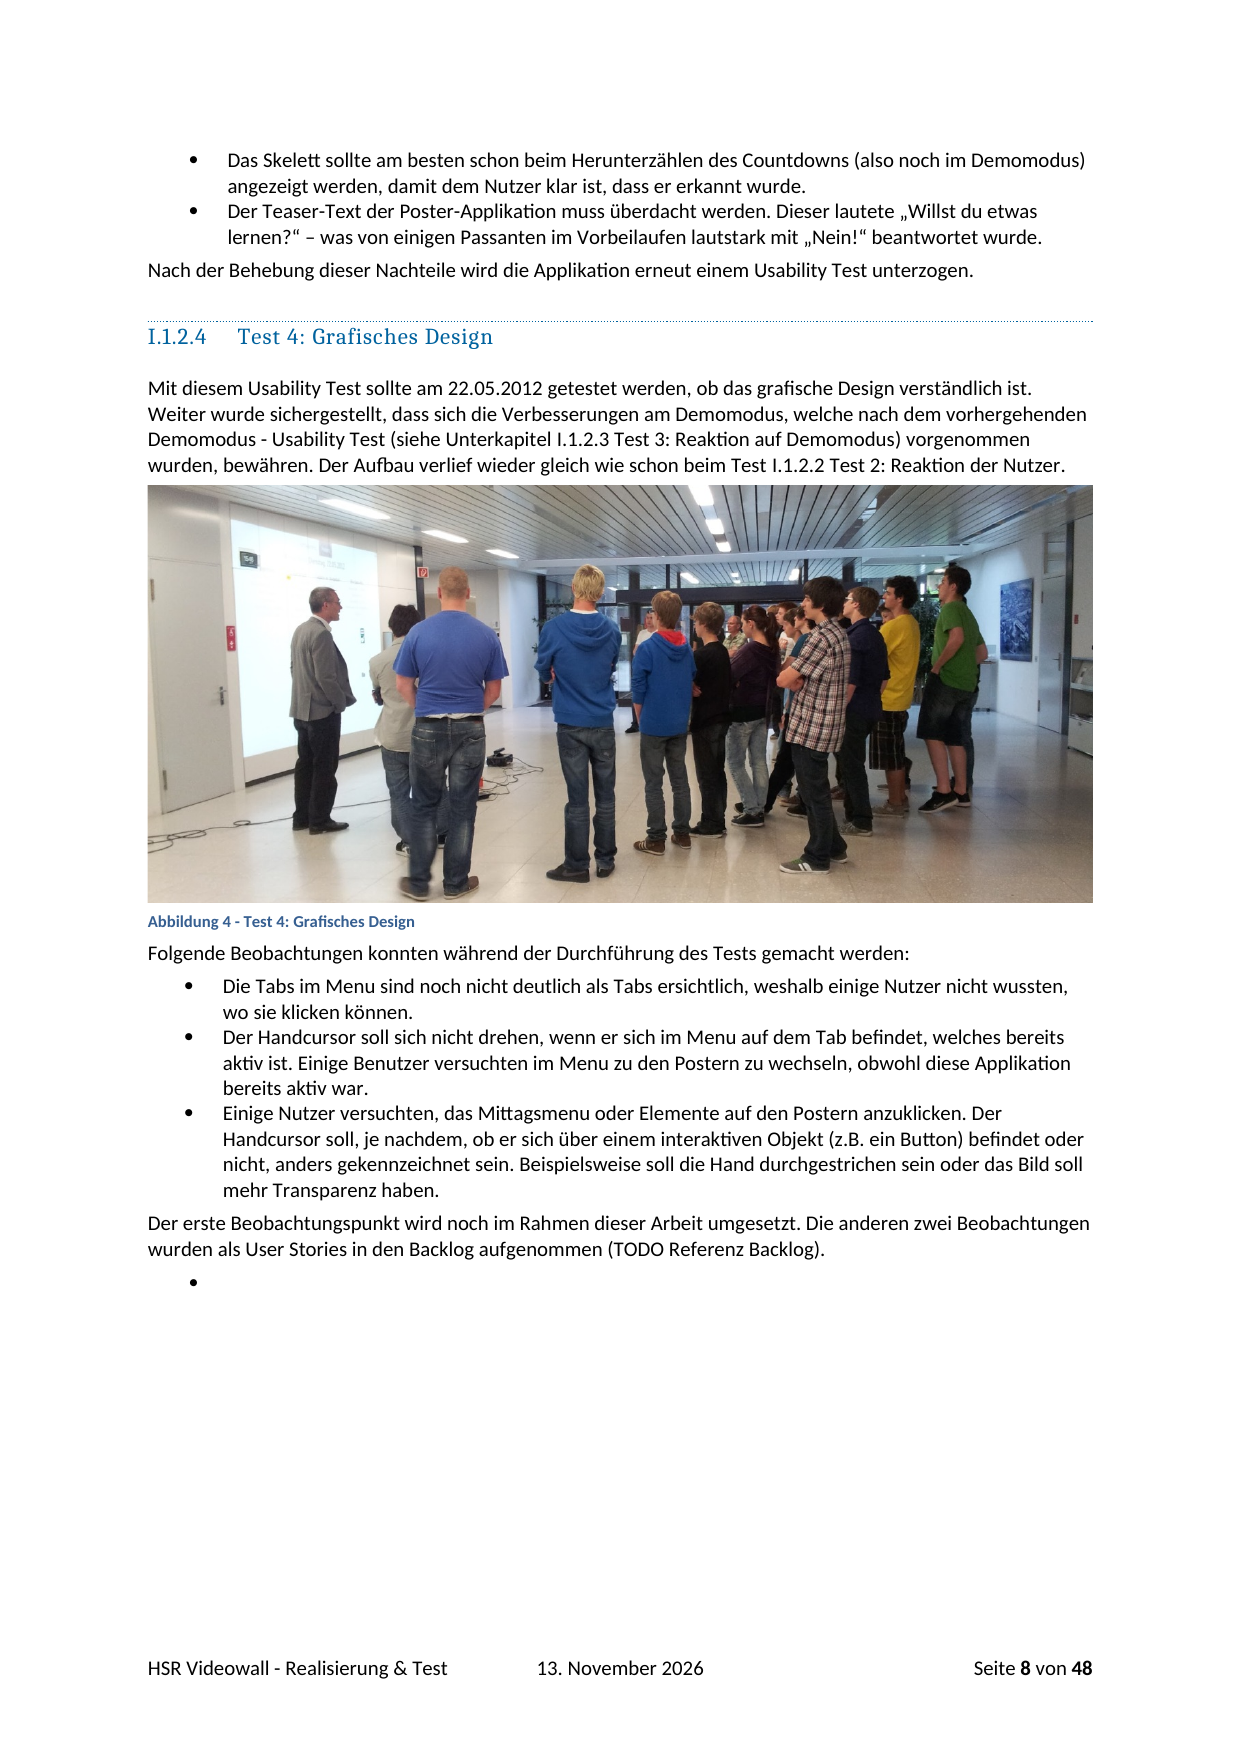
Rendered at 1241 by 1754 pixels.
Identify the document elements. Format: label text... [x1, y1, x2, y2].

text Mit diesem Usability Test sollte am 22.05.2012 getestet werden, ob das grafische Design verständlich ist. Weiter wurde sichergestellt, dass sich die Verbesserungen am Demomodus, welche nach dem vorhergehenden Demomodus - Usability Test (siehe Unterkapitel I.1.2.3 Test 3: Reaktion auf Demomodus) vorgenommen wurden, bewähren. Der Aufbau verlief wieder gleich wie schon beim Test I.1.2.2 Test 2: Reaktion der Nutzer. [148, 376, 1093, 477]
picture [147, 485, 1093, 903]
list Der Teaser-Text der Poster-Applikation muss überdacht werden. Dieser lautete „Willst du etwas lernen?“ – was von einigen Passanten im Vorbeilaufen lautstark mit „Nein!“ beantwortet wurde. [190, 198, 1093, 249]
subtitle Test 4: Grafisches Design [148, 321, 1093, 351]
text Nach der Behebung dieser Nachteile wird die Applikation erneut einem Usability Test unterzogen. [148, 258, 1093, 283]
text Folgende Beobachtungen konnten während der Durchführung des Tests gemacht werden: [148, 940, 1093, 965]
list Das Skelett sollte am besten schon beim Herunterzählen des Countdowns (also noch im Demomodus) angezeigt werden, damit dem Nutzer klar ist, dass er erkannt wurde. [190, 148, 1093, 198]
list Die Tabs im Menu sind noch nicht deutlich als Tabs ersichtlich, weshalb einige Nutzer nicht wussten, wo sie klicken können. [185, 973, 1093, 1024]
list Einige Nutzer versuchten, das Mittagsmenu oder Elemente auf den Postern anzuklicken. Der Handcursor soll, je nachdem, ob er sich über einem interaktiven Objekt (z.B. ein Button) befindet oder nicht, anders gekennzeichnet sein. Beispielsweise soll die Hand durchgestrichen sein oder das Bild soll mehr Transparenz haben. [185, 1101, 1093, 1202]
text Der erste Beobachtungspunkt wird noch im Rahmen dieser Arbeit umgesetzt. Die anderen zwei Beobachtungen wurden als User Stories in den Backlog aufgenommen (TODO Referenz Backlog). [148, 1211, 1093, 1261]
list Der Handcursor soll sich nicht drehen, wenn er sich im Menu auf dem Tab befindet, welches bereits aktiv ist. Einige Benutzer versuchten im Menu zu den Postern zu wechseln, obwohl diese Applikation bereits aktiv war. [185, 1024, 1093, 1101]
